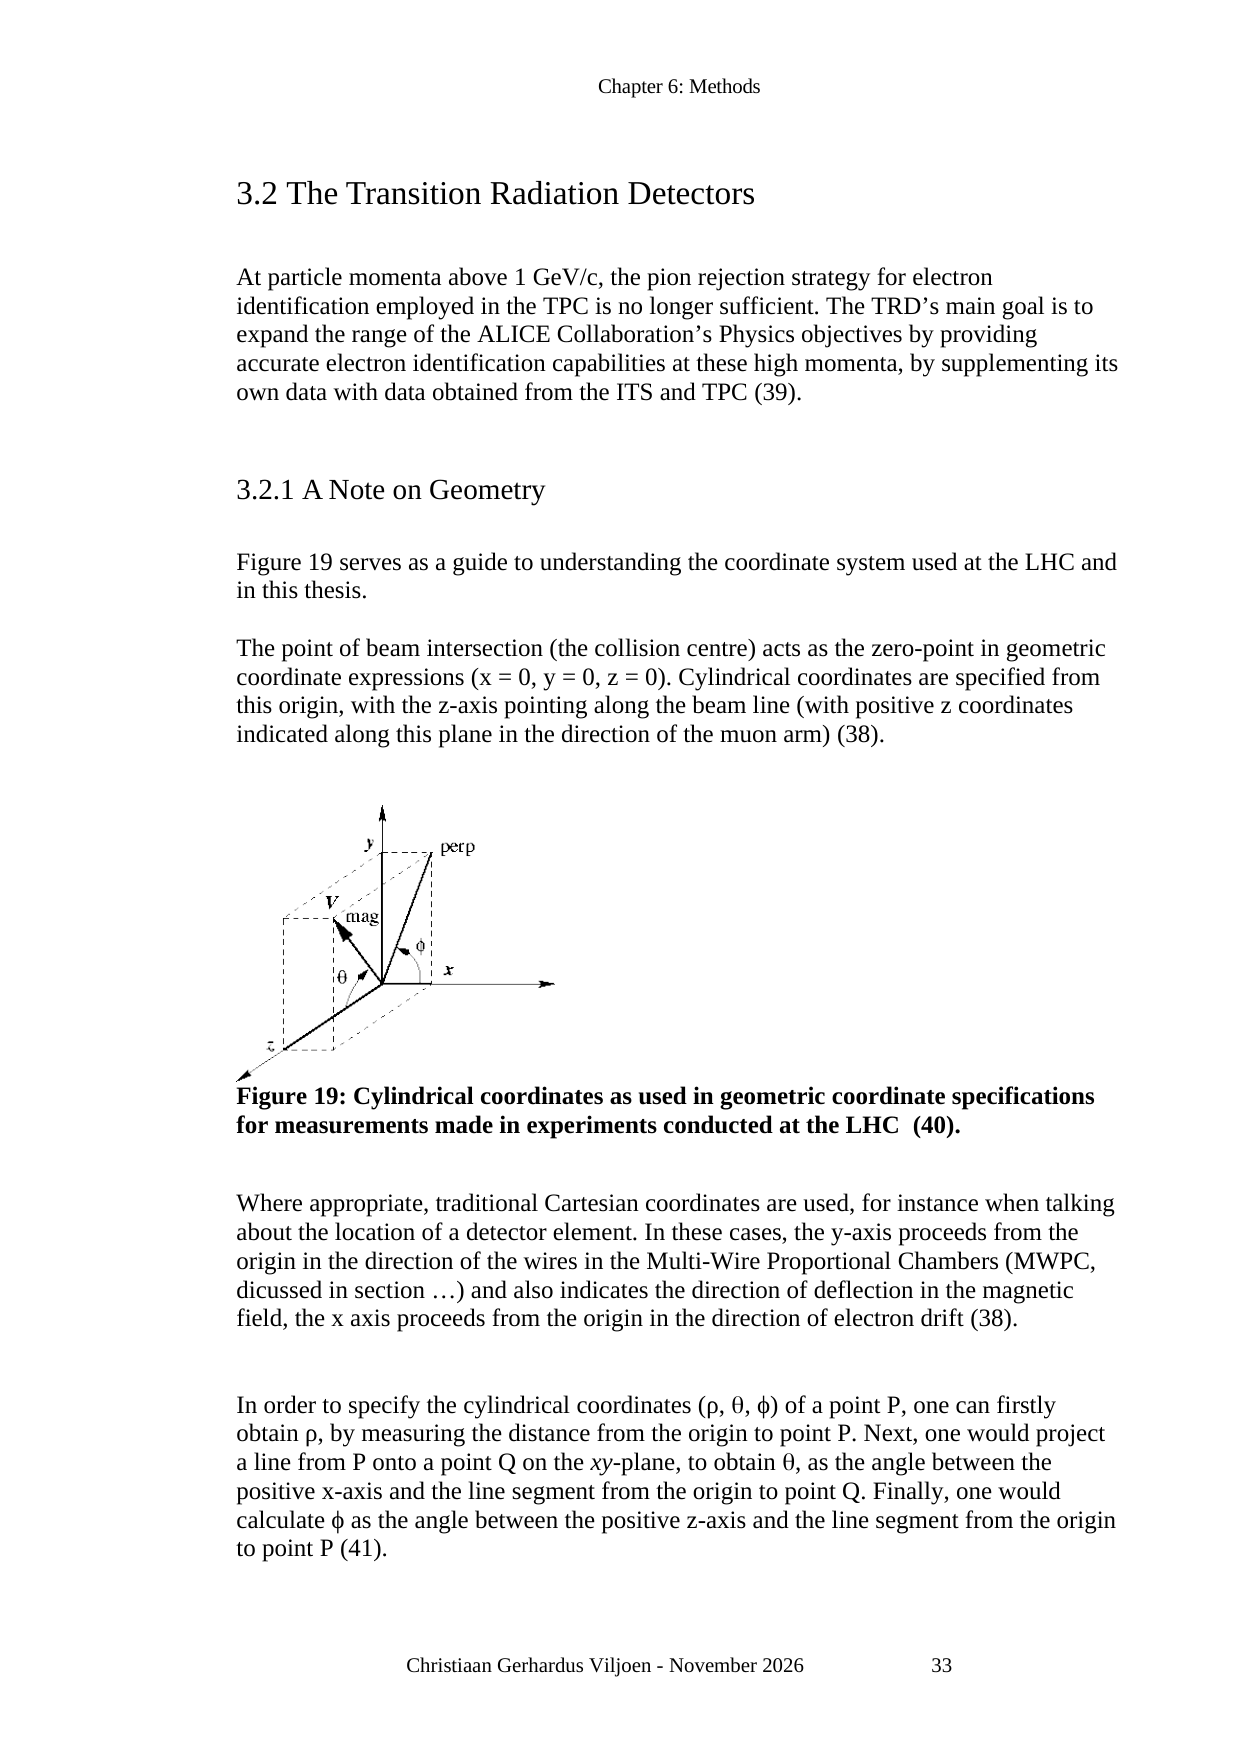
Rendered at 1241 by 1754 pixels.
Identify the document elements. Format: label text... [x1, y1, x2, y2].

picture [236, 805, 555, 1082]
text At particle momenta above 1 GeV/c, the pion rejection strategy for electron identification employed in the TPC is no longer sufficient. The TRD’s main goal is to expand the range of the ALICE Collaboration’s Physics objectives by providing accurate electron identification capabilities at these high momenta, by supplementing its own data with data obtained from the ITS and TPC . [236, 262, 1122, 406]
text Figure 19: Cylindrical coordinates as used in geometric coordinate specifications for measurements made in experiments conducted at the LHC . [236, 1081, 1122, 1139]
text Figure 19 serves as a guide to understanding the coordinate system used at the LHC and in this thesis. [236, 547, 1122, 604]
subtitle A Note on Geometry [236, 472, 1122, 506]
text In order to specify the cylindrical coordinates (ρ, , ϕ) of a point P, one can firstly obtain ρ, by measuring the distance from the origin to point P. Next, one would project a line from P onto a point Q on the xy-plane, to obtain , as the angle between the positive x-axis and the line segment from the origin to point Q. Finally, one would calculate ϕ as the angle between the positive z-axis and the line segment from the origin to point P . [236, 1390, 1122, 1562]
subtitle The Transition Radiation Detectors [236, 173, 1122, 211]
text The point of beam intersection (the collision centre) acts as the zero-point in geometric coordinate expressions (x = 0, y = 0, z = 0). Cylindrical coordinates are specified from this origin, with the z-axis pointing along the beam line (with positive z coordinates indicated along this plane in the direction of the muon arm) . [236, 633, 1122, 748]
text Where appropriate, traditional Cartesian coordinates are used, for instance when talking about the location of a detector element. In these cases, the y-axis proceeds from the origin in the direction of the wires in the Multi-Wire Proportional Chambers (MWPC, dicussed in section …) and also indicates the direction of deflection in the magnetic field, the x axis proceeds from the origin in the direction of electron drift . [236, 1188, 1122, 1332]
